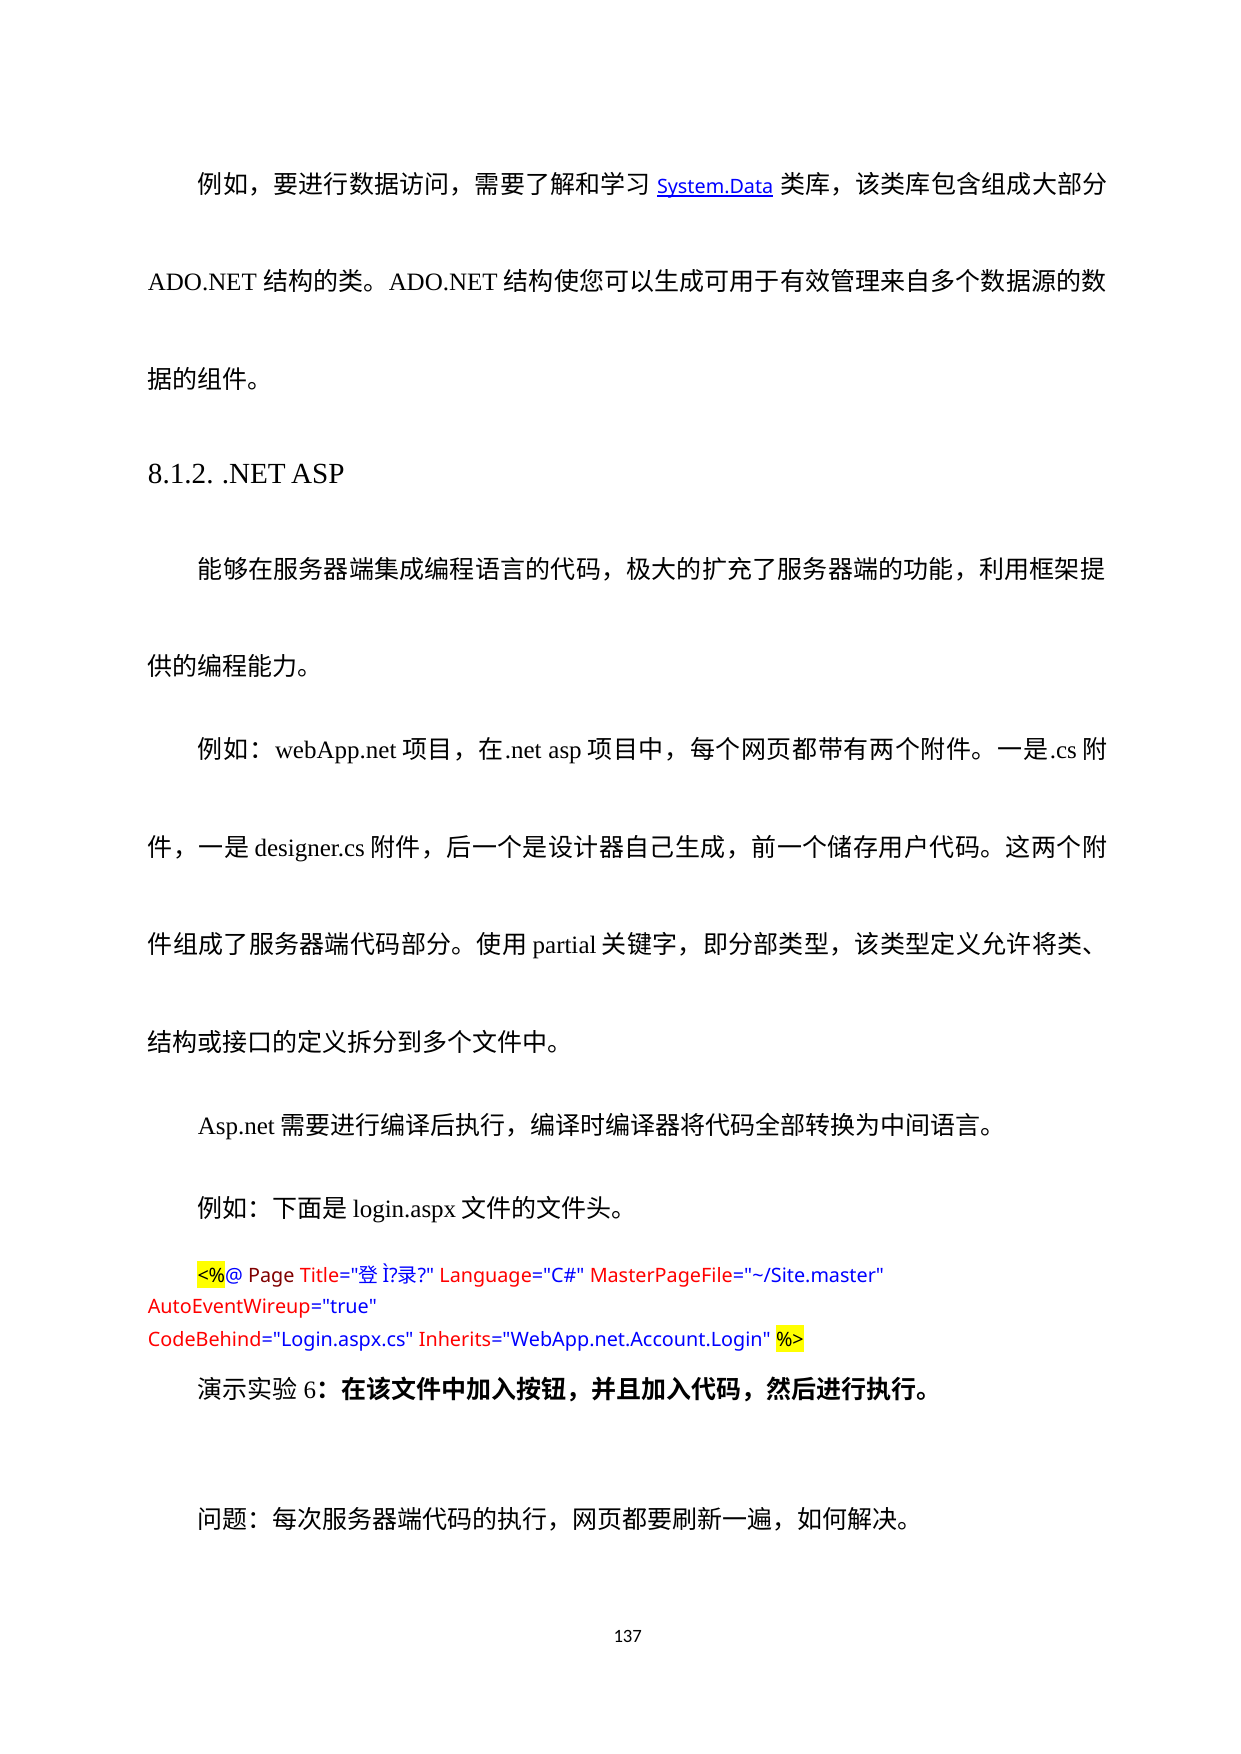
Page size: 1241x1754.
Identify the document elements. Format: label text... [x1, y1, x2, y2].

text .NET ASP [148, 441, 1107, 506]
text 例如，要进行数据访问，需要了解和学习System.Data 类库，该类库包含组成大部分 ADO.NET 结构的类。ADO.NET 结构使您可以生成可用于有效管理来自多个数据源的数据的组件。 [148, 150, 1107, 410]
text <%@ Page Title="登Ì?录?" Language="C#" MasterPageFile="~/Site.master" AutoEventWireup="true" [148, 1257, 1107, 1322]
text CodeBehind="Login.aspx.cs" Inherits="WebApp.net.Account.Login" %> [148, 1322, 1107, 1355]
text 例如：下面是login.aspx文件的文件头。 [148, 1174, 1107, 1239]
text 例如：webApp.net项目，在.net asp项目中，每个网页都带有两个附件。一是.cs附件，一是designer.cs附件，后一个是设计器自己生成，前一个储存用户代码。这两个附件组成了服务器端代码部分。使用partial关键字，即分部类型，该类型定义允许将类、结构或接口的定义拆分到多个文件中。 [148, 716, 1107, 1073]
text 问题：每次服务器端代码的执行，网页都要刷新一遍，如何解决。 [148, 1485, 1107, 1550]
text 演示实验 6：在该文件中加入按钮，并且加入代码，然后进行执行。 [148, 1355, 1107, 1420]
text 能够在服务器端集成编程语言的代码，极大的扩充了服务器端的功能，利用框架提供的编程能力。 [148, 535, 1107, 697]
text Asp.net需要进行编译后执行，编译时编译器将代码全部转换为中间语言。 [148, 1091, 1107, 1156]
